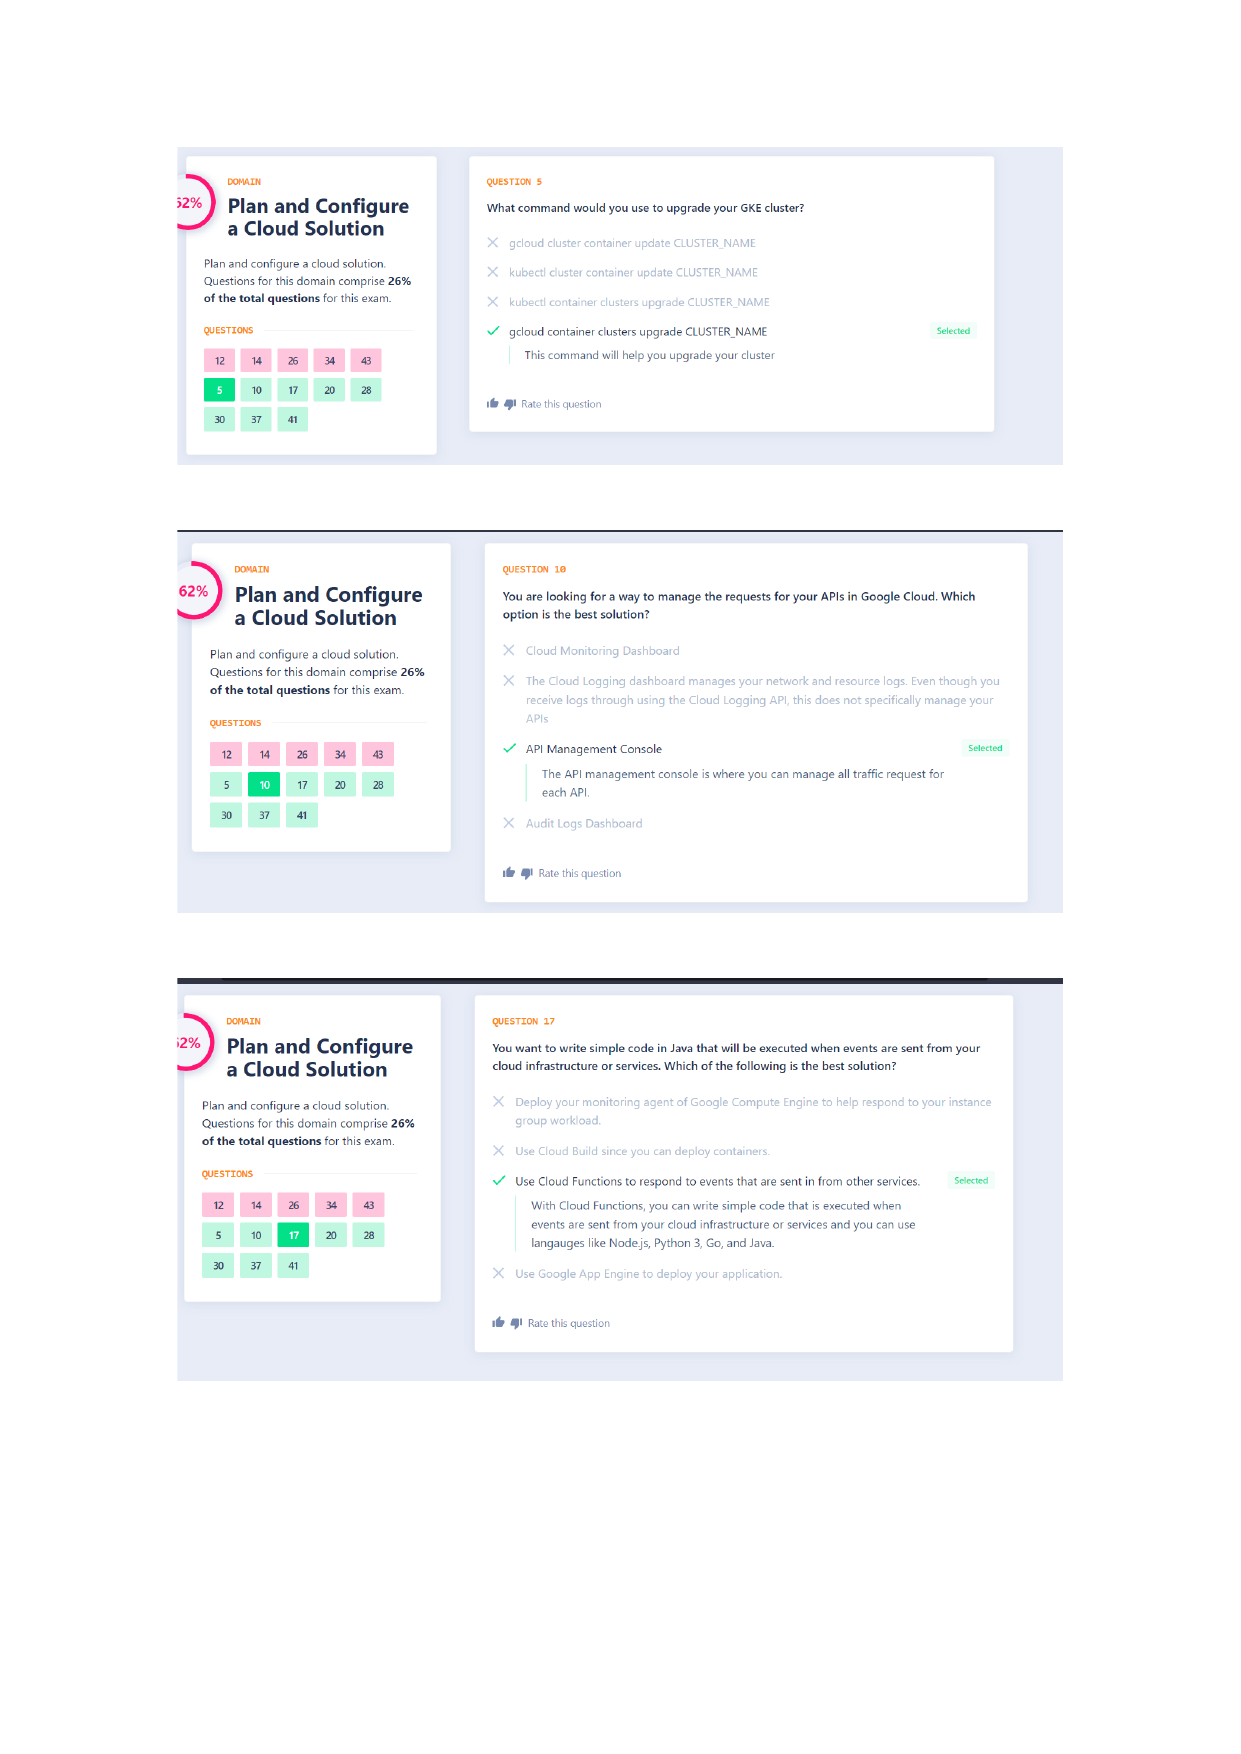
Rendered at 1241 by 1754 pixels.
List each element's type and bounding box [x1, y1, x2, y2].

picture [177, 147, 1063, 465]
picture [177, 978, 1063, 1381]
picture [177, 530, 1063, 913]
